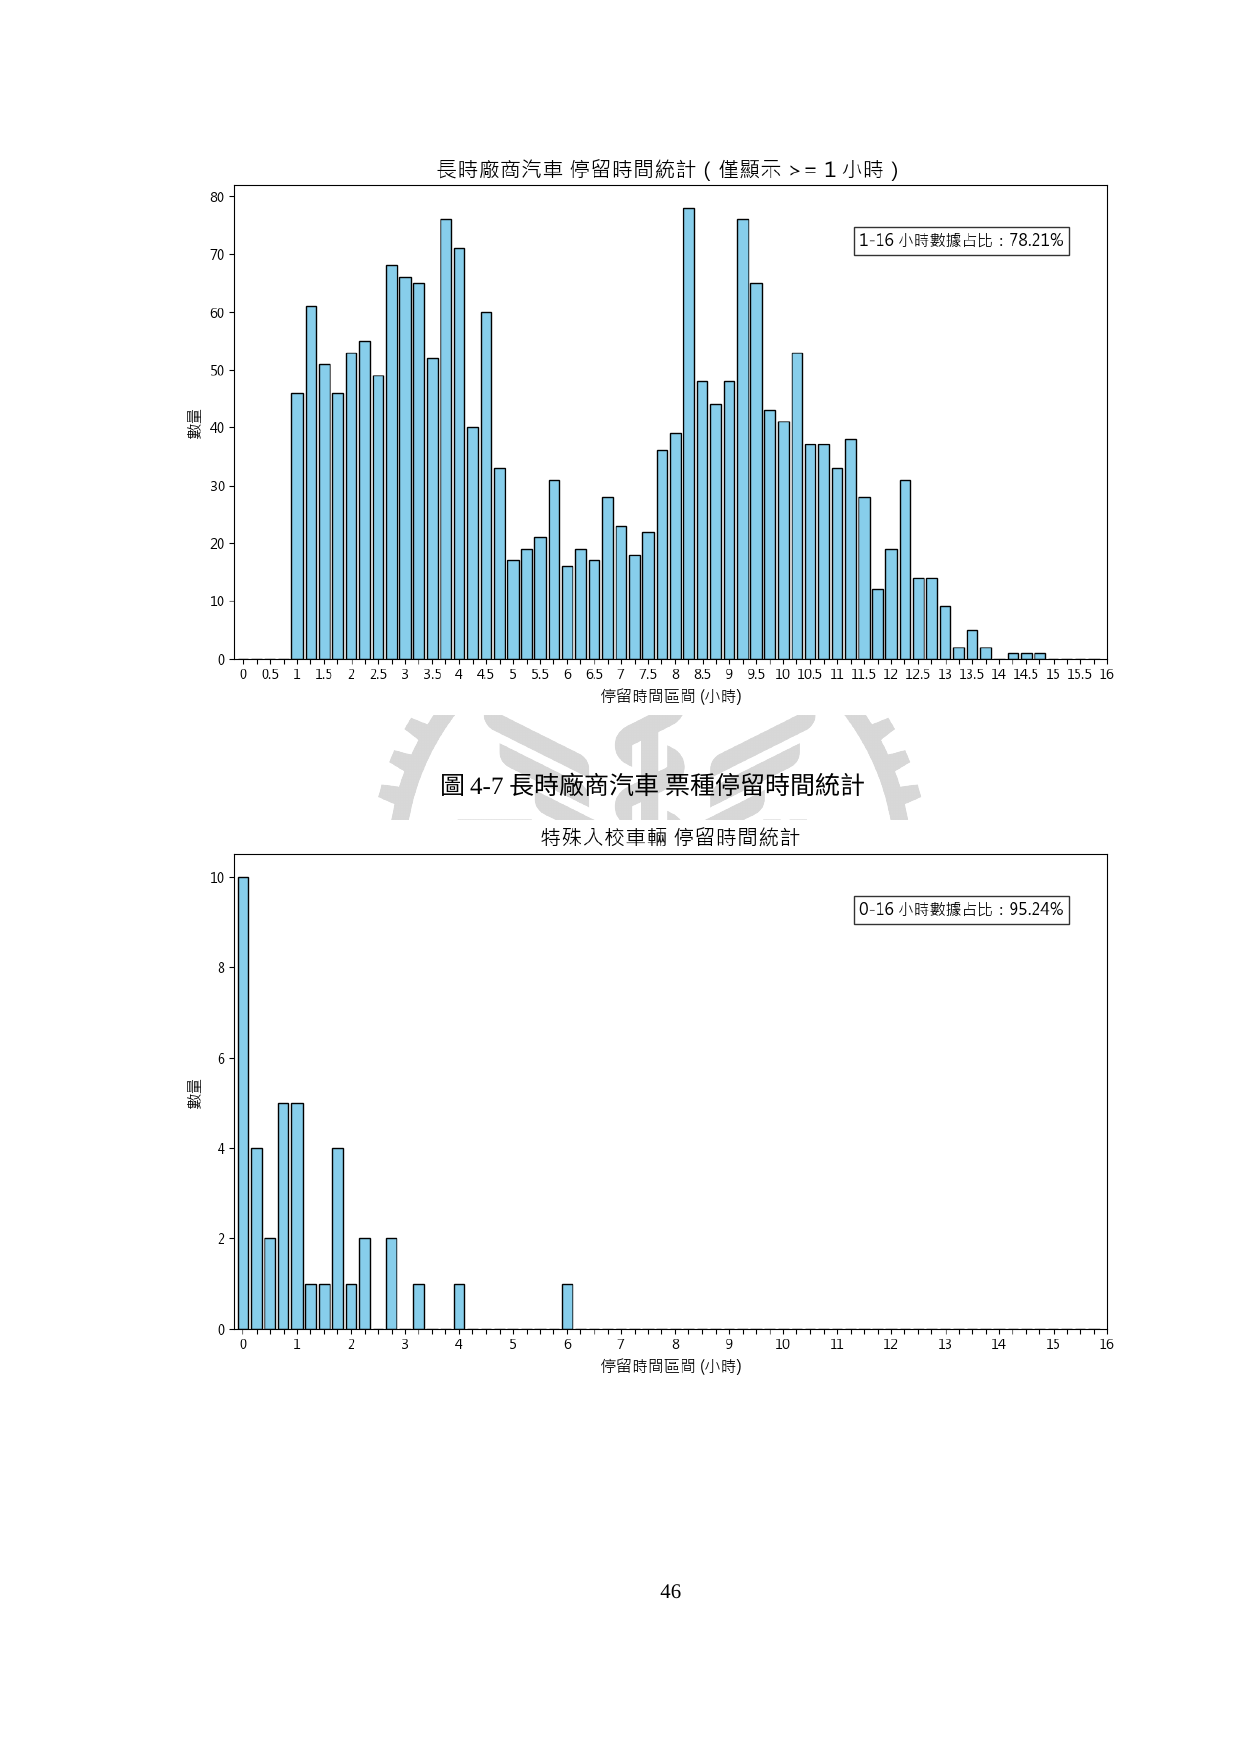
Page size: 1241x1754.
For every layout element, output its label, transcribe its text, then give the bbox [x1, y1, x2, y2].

picture [177, 150, 1123, 715]
text 圖4-7 長時廠商汽車 票種停留時間統計 [187, 765, 1097, 802]
picture [177, 820, 1123, 1385]
